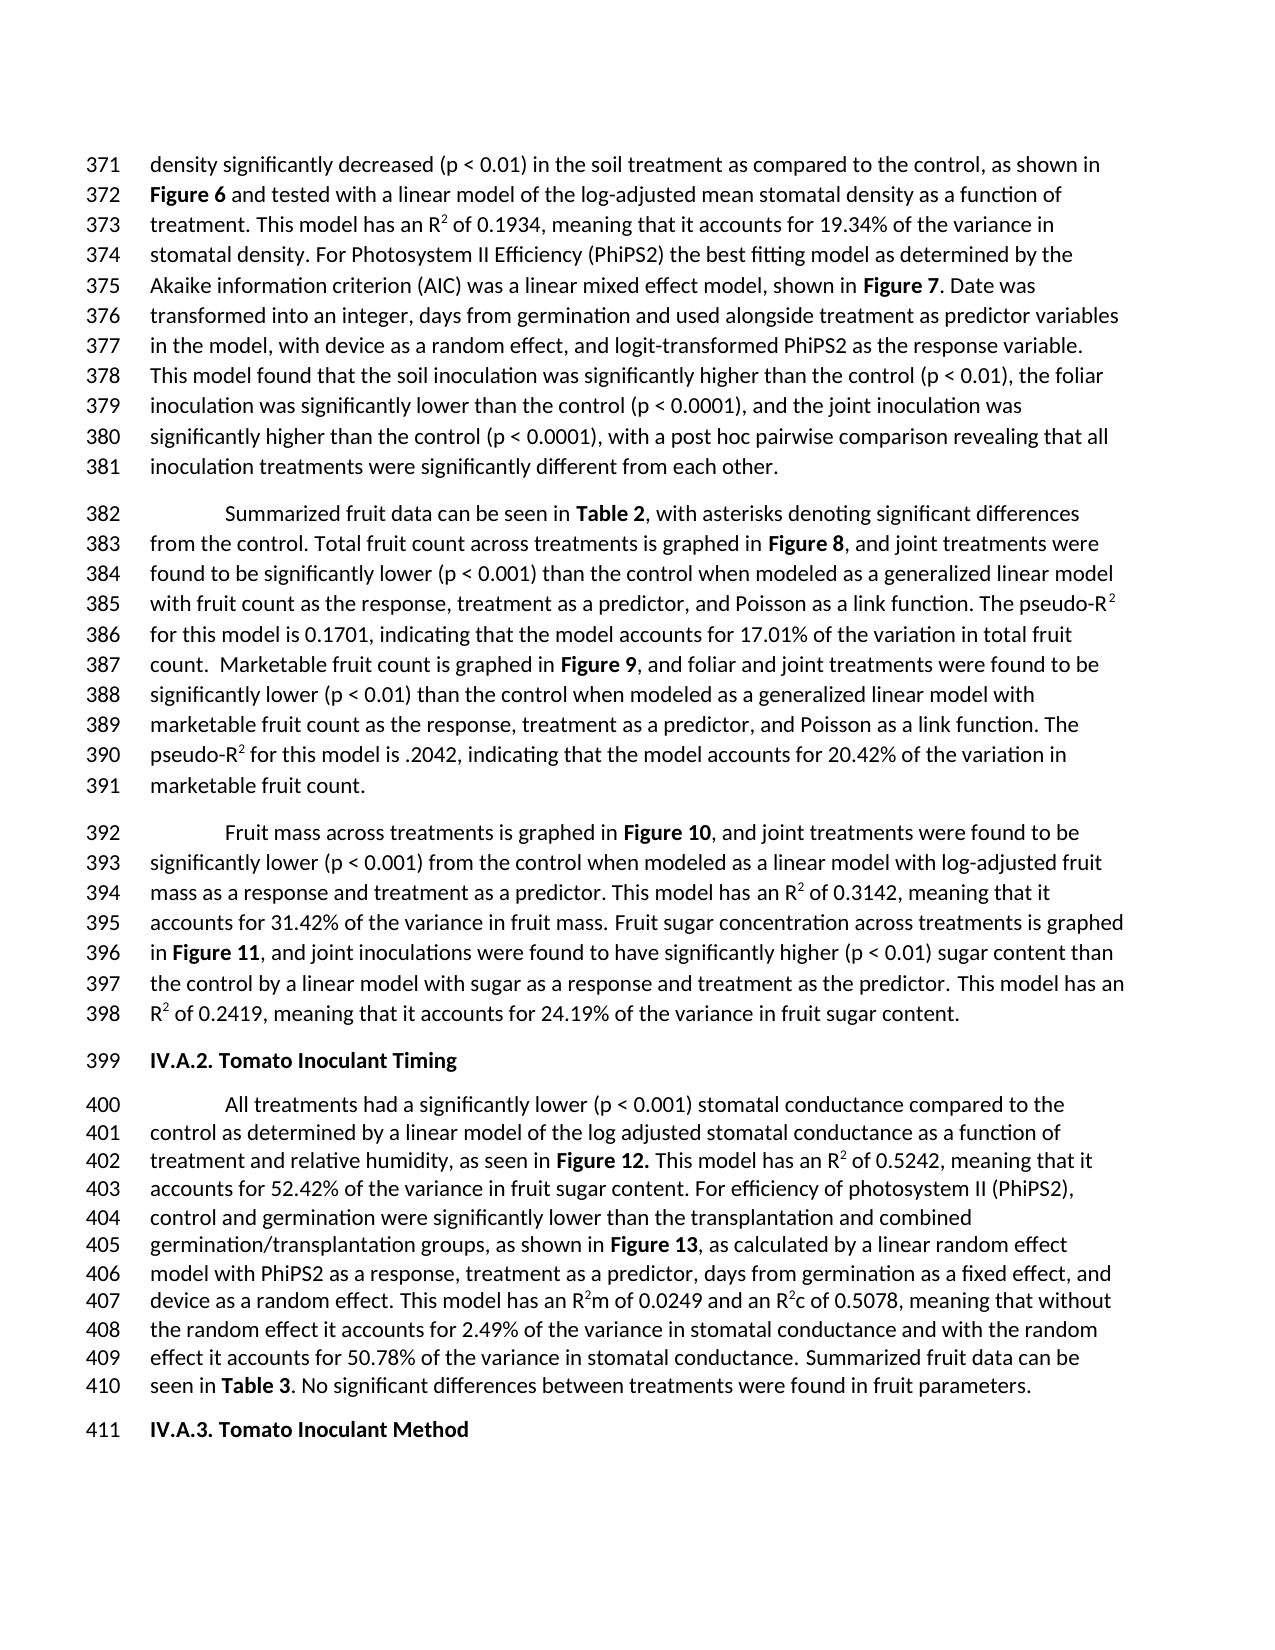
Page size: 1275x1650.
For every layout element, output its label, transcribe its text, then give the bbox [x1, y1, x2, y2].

text Summarized fruit data can be seen in Table 2, with asterisks denoting significant differences from the control. Total fruit count across treatments is graphed in Figure 8, and joint treatments were found to be significantly lower (p < 0.001) than the control when modeled as a generalized linear model with fruit count as the response, treatment as a predictor, and Poisson as a link function. The pseudo-R2 for this model is 0.1701, indicating that the model accounts for 17.01% of the variation in total fruit count. Marketable fruit count is graphed in Figure 9, and foliar and joint treatments were found to be significantly lower (p < 0.01) than the control when modeled as a generalized linear model with marketable fruit count as the response, treatment as a predictor, and Poisson as a link function. The pseudo-R2 for this model is .2042, indicating that the model accounts for 20.42% of the variation in marketable fruit count. [150, 499, 1125, 799]
text Fruit mass across treatments is graphed in Figure 10, and joint treatments were found to be significantly lower (p < 0.001) from the control when modeled as a linear model with log-adjusted fruit mass as a response and treatment as a predictor. This model has an R2 of 0.3142, meaning that it accounts for 31.42% of the variance in fruit mass. Fruit sugar concentration across treatments is graphed in Figure 11, and joint inoculations were found to have significantly higher (p < 0.01) sugar content than the control by a linear model with sugar as a response and treatment as the predictor. This model has an R2 of 0.2419, meaning that it accounts for 24.19% of the variance in fruit sugar content. [150, 818, 1125, 1027]
text All treatments had a significantly lower (p < 0.001) stomatal conductance compared to the control as determined by a linear model of the log adjusted stomatal conductance as a function of treatment and relative humidity, as seen in Figure 12. This model has an R2 of 0.5242, meaning that it accounts for 52.42% of the variance in fruit sugar content. For efficiency of photosystem II (PhiPS2), control and germination were significantly lower than the transplantation and combined germination/transplantation groups, as shown in Figure 13, as calculated by a linear random effect model with PhiPS2 as a response, treatment as a predictor, days from germination as a fixed effect, and device as a random effect. This model has an R2m of 0.0249 and an R2c of 0.5078, meaning that without the random effect it accounts for 2.49% of the variance in stomatal conductance and with the random effect it accounts for 50.78% of the variance in stomatal conductance. Summarized fruit data can be seen in Table 3. No significant differences between treatments were found in fruit parameters. [150, 1091, 1125, 1399]
text IV.A.2. Tomato Inoculant Timing [150, 1046, 1125, 1074]
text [150, 150, 1125, 480]
text IV.A.3. Tomato Inoculant Method [150, 1415, 1125, 1443]
